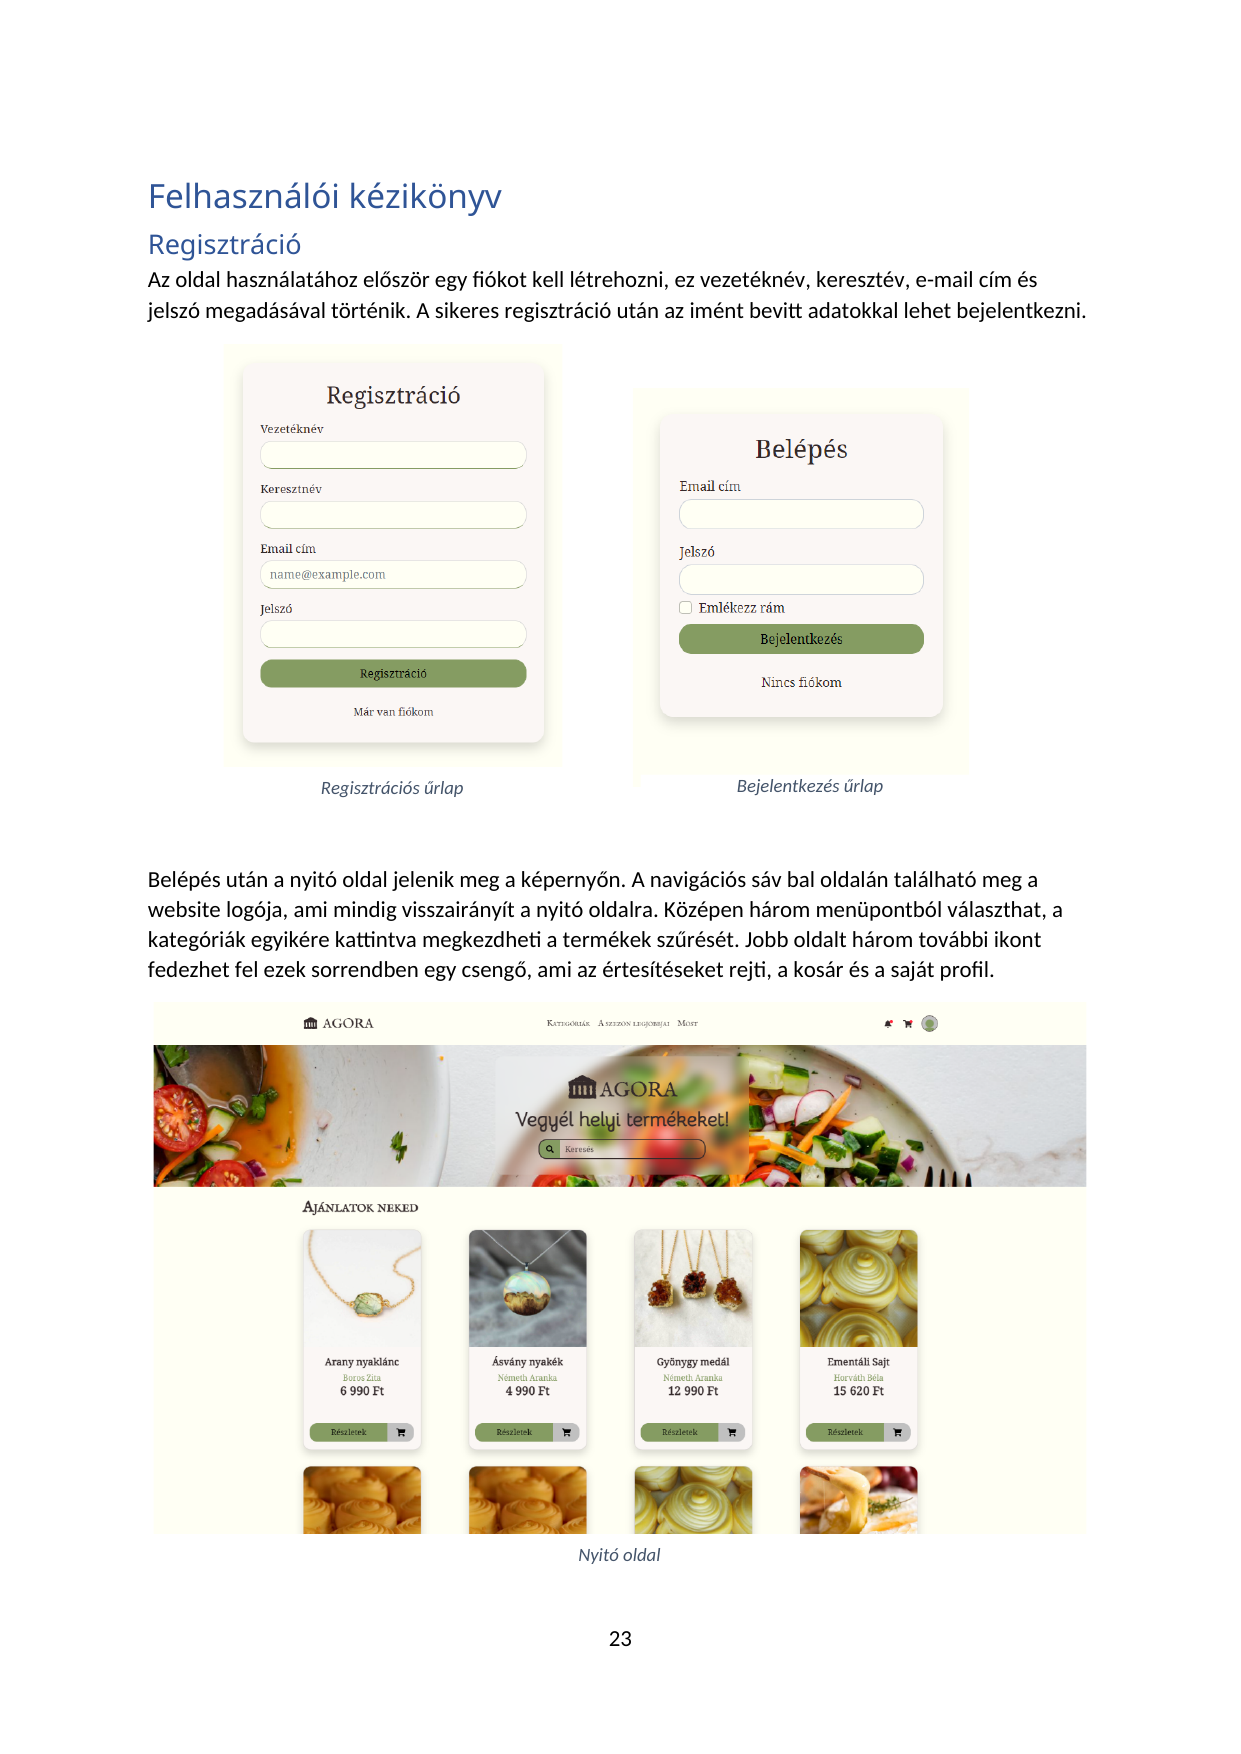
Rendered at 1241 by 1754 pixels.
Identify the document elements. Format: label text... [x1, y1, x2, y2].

picture [153, 1002, 1087, 1534]
picture [632, 388, 970, 787]
subtitle Felhasználói kézikönyv [148, 173, 1093, 218]
text Az oldal használatához először egy fiókot kell létrehozni, ez vezetéknév, keresztév, e-mail cím és jelszó megadásával történik. A sikeres regisztráció után az imént bevitt adatokkal lehet bejelentkezni. [148, 266, 1093, 324]
text Belépés után a nyitó oldal jelenik meg a képernyőn. A navigációs sáv bal oldalán található meg a website logója, ami mindig visszairányít a nyitó oldalra. Középen három menüpontból választhat, a kategóriák egyikére kattintva megkezdheti a termékek szűrését. Jobb oldalt három további ikont fedezhet fel ezek sorrendben egy csengő, ami az értesítéseket rejti, a kosár és a saját profil. [148, 865, 1093, 983]
subtitle Regisztráció [148, 226, 1093, 263]
picture [223, 344, 563, 767]
